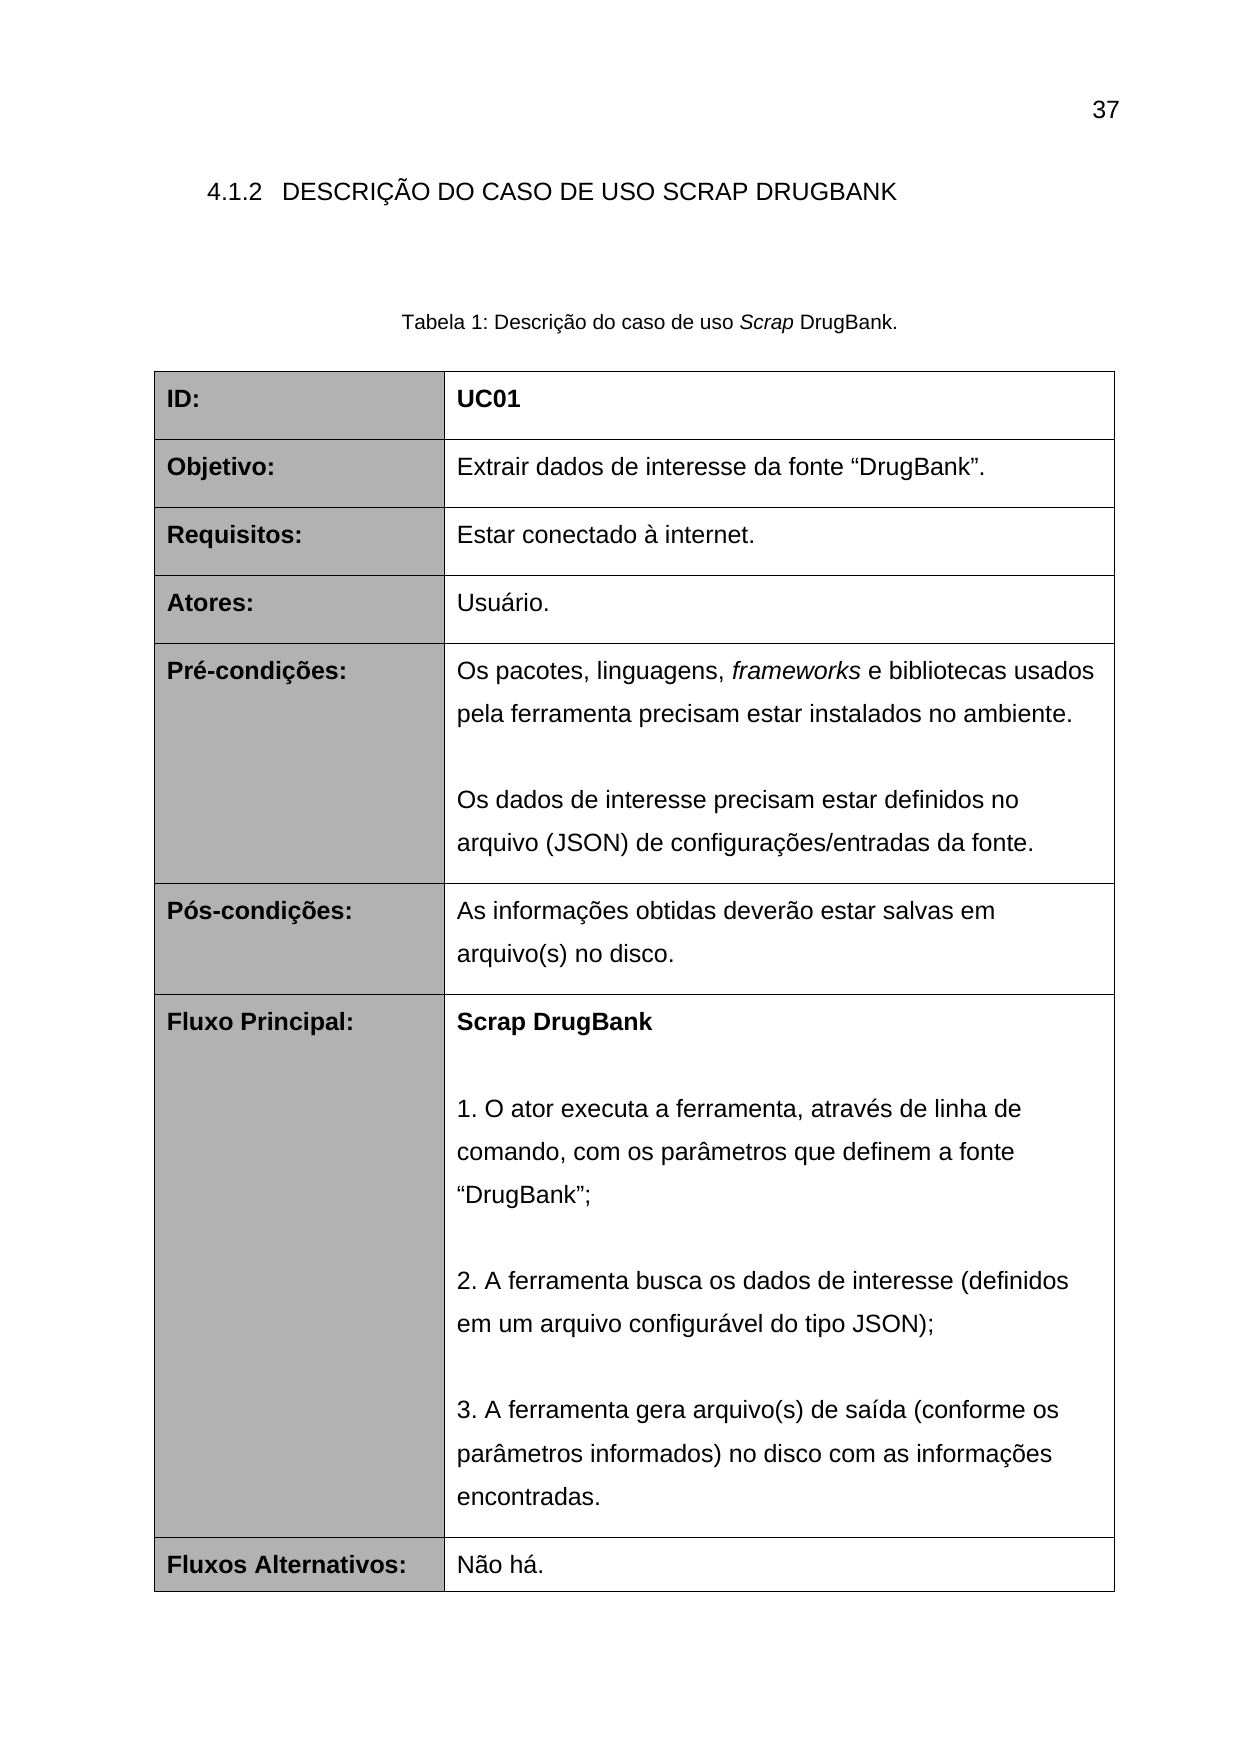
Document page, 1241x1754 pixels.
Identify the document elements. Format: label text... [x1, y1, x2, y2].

table_cell Fluxo Principal: [155, 995, 444, 1537]
table_cell Requisitos: [155, 508, 444, 575]
table_cell Pós-condições: [155, 884, 444, 994]
table_cell As informações obtidas deverão estar salvas em arquivo(s) no disco. [445, 884, 1114, 994]
table_cell Scrap DrugBank 1. O ator executa a ferramenta, através de linha de comando, com os parâmetros que definem a fonte “DrugBank”; 2. A ferramenta busca os dados de interesse (definidos em um arquivo configurável do tipo JSON); 3. A ferramenta gera arquivo(s) de saída (conforme os parâmetros informados) no disco com as informações encontradas. [445, 995, 1114, 1537]
table_cell Não há. [445, 1538, 1114, 1591]
table_header UC01 [445, 372, 1114, 439]
table_cell Os pacotes, linguagens, frameworks e bibliotecas usados pela ferramenta precisam estar instalados no ambiente. Os dados de interesse precisam estar definidos no arquivo (JSON) de configurações/entradas da fonte. [445, 644, 1114, 883]
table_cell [155, 1538, 444, 1591]
table_cell Estar conectado à internet. [445, 508, 1114, 575]
table_cell Objetivo: [155, 440, 444, 507]
table_cell Atores: [155, 576, 444, 643]
table_cell Extrair dados de interesse da fonte “DrugBank”. [445, 440, 1114, 507]
table_header ID: [155, 372, 444, 439]
subtitle DESCRIÇÃO DO CASO DE USO SCRAP DRUGBANK [207, 177, 1122, 206]
table_cell Usuário. [445, 576, 1114, 643]
text Tabela 1: Descrição do caso de uso Scrap DrugBank. [177, 310, 1122, 334]
table_cell Pré-condições: [155, 644, 444, 883]
